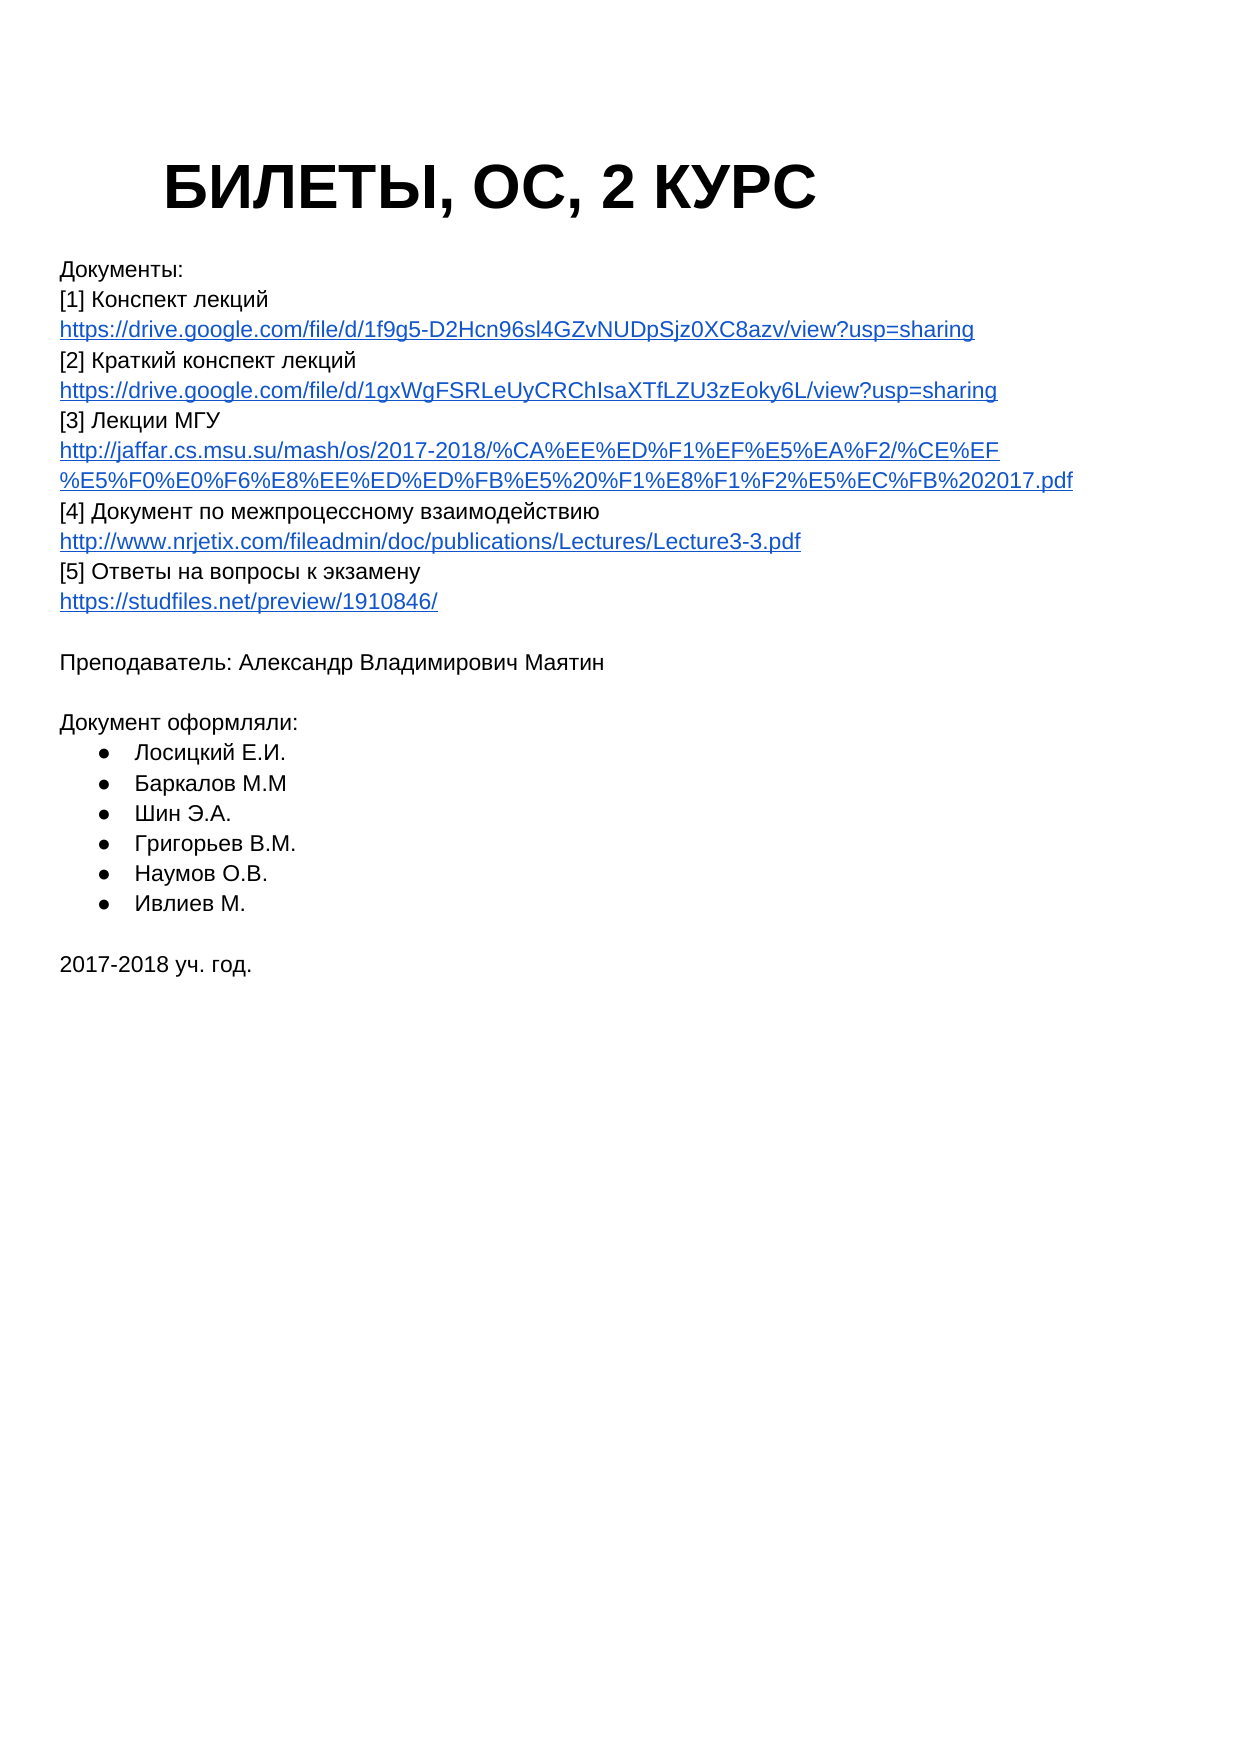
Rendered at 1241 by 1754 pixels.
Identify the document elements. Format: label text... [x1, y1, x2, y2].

list Ивлиев М. [97, 890, 1107, 917]
text https://drive.google.com/file/d/1f9g5-D2Hcn96sl4GZvNUDpSjz0XC8azv/view?usp=sharing [59, 316, 1107, 343]
text [2] Краткий конспект лекций https://drive.google.com/file/d/1gxWgFSRLeUyCRChIsaXTfLZU3zEoky6L/view?usp=sharing [59, 347, 1107, 403]
text [3] Лекции МГУ http://jaffar.cs.msu.su/mash/os/2017-2018/%CA%EE%ED%F1%EF%E5%EA%F2/%CE%EF%E5%F0%E0%F6%E8%EE%ED%ED%FB%E5%20%F1%E8%F1%F2%E5%EC%FB%202017.pdf [59, 407, 1107, 494]
list Шин Э.А. [97, 800, 1107, 826]
list Григорьев В.М. [97, 830, 1107, 856]
text БИЛЕТЫ, ОС, 2 КУРС Документы: [1] Конспект лекций [59, 150, 1107, 312]
text [4] Документ по межпроцессному взаимодействию [59, 498, 1107, 524]
text Преподаватель: Александр Владимирович Маятин [59, 618, 1107, 675]
list Наумов О.В. [97, 860, 1107, 886]
list Баркалов М.М [97, 769, 1107, 796]
text Документ оформляли: [59, 709, 1107, 735]
text http://www.nrjetix.com/fileadmin/doc/publications/Lectures/Lecture3-3.pdf [5] Ответы на вопросы к экзамену https://studfiles.net/preview/1910846/ [59, 528, 1107, 614]
list Лосицкий Е.И. [97, 739, 1107, 766]
text 2017-2018 уч. год. [59, 951, 1107, 1007]
